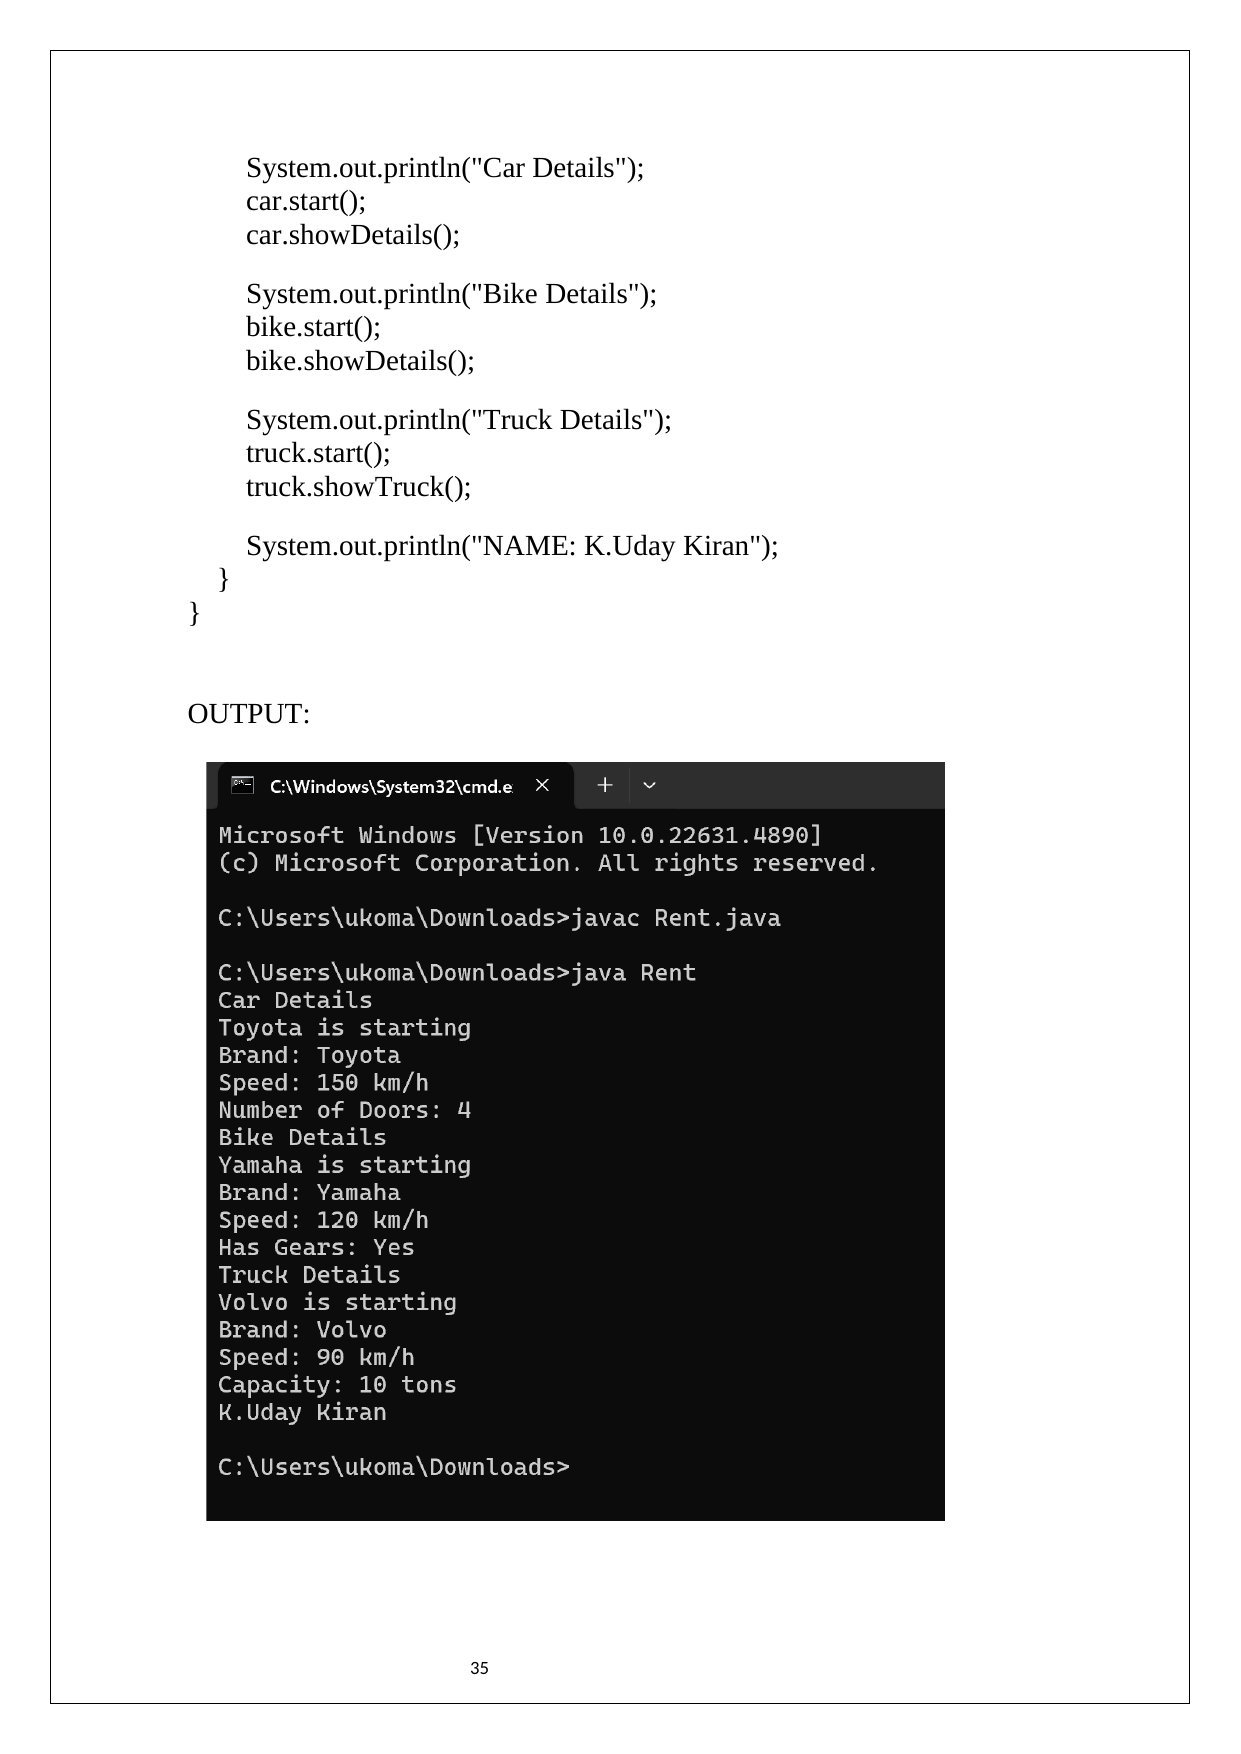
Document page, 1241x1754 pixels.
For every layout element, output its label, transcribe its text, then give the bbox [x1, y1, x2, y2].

text } [187, 595, 1053, 629]
text truck.start(); [187, 436, 1053, 469]
text bike.showDetails(); [187, 343, 1053, 377]
text System.out.println("Car Details"); [187, 150, 1053, 183]
text OUTPUT: [187, 696, 1053, 729]
text car.showDetails(); [187, 217, 1053, 251]
text car.start(); [187, 183, 1053, 217]
text truck.showTruck(); [187, 469, 1053, 503]
text System.out.println("Truck Details"); [187, 402, 1053, 436]
text System.out.println("Bike Details"); [187, 276, 1053, 309]
text bike.start(); [187, 309, 1053, 343]
text System.out.println("NAME: K.Uday Kiran"); [187, 528, 1053, 562]
text } [187, 562, 1053, 595]
